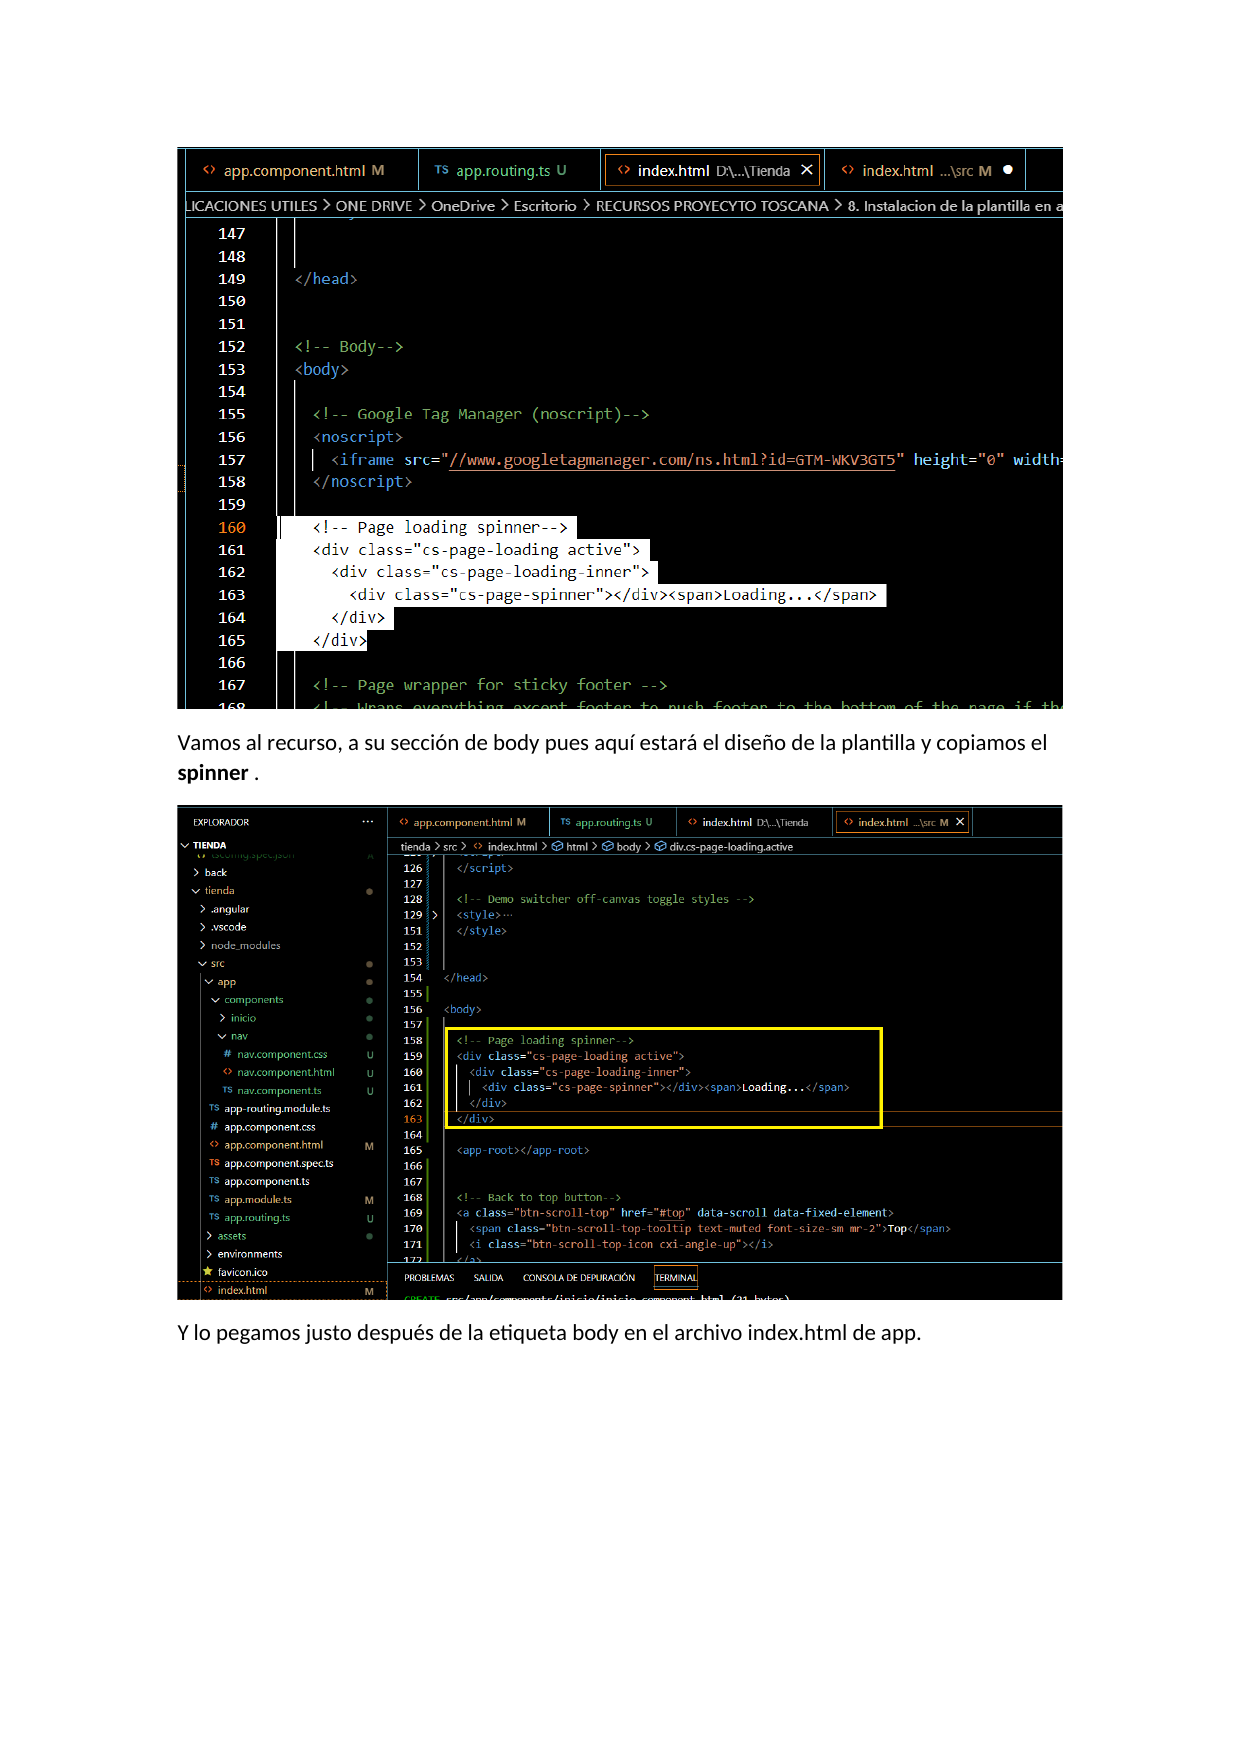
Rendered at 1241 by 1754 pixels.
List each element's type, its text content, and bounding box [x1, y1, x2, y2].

picture [177, 805, 1063, 1300]
text Vamos al recurso, a su sección de body pues aquí estará el diseño de la plantilla y copiamos el spinner . [177, 728, 1063, 786]
text Y lo pegamos justo después de la etiqueta body en el archivo index.html de app. [177, 1318, 1063, 1346]
picture [177, 147, 1063, 709]
